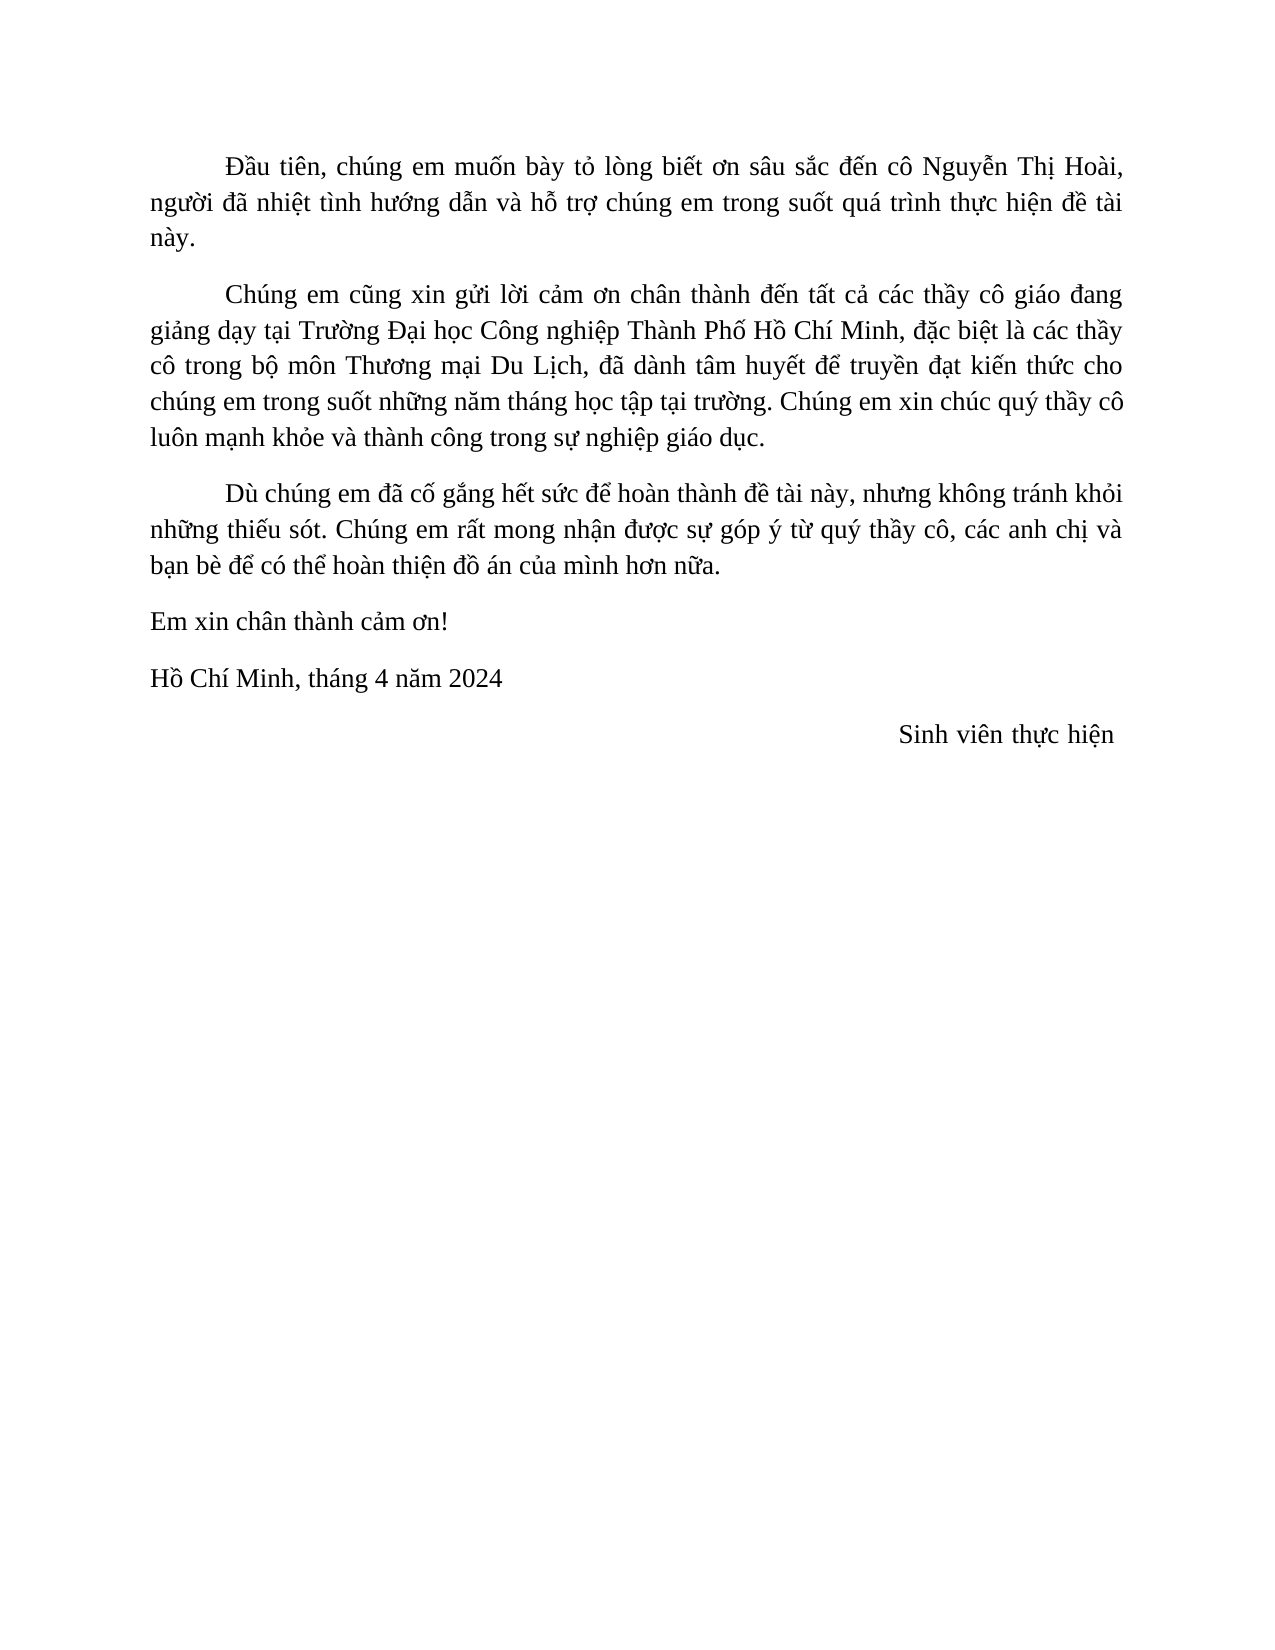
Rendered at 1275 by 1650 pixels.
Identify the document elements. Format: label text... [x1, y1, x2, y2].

text Chúng em cũng xin gửi lời cảm ơn chân thành đến tất cả các thầy cô giáo đang giảng dạy tại Trường Đại học Công nghiệp Thành Phố Hồ Chí Minh, đặc biệt là các thầy cô trong bộ môn Thương mại Du Lịch, đã dành tâm huyết để truyền đạt kiến thức cho chúng em trong suốt những năm tháng học tập tại trường. Chúng em xin chúc quý thầy cô luôn mạnh khỏe và thành công trong sự nghiệp giáo dục. [150, 278, 1125, 452]
text Đầu tiên, chúng em muốn bày tỏ lòng biết ơn sâu sắc đến cô Nguyễn Thị Hoài, người đã nhiệt tình hướng dẫn và hỗ trợ chúng em trong suốt quá trình thực hiện đề tài này. [150, 150, 1125, 253]
text Hồ Chí Minh, tháng 4 năm 2024 [150, 662, 1125, 693]
text Em xin chân thành cảm ơn! [150, 606, 1125, 637]
text Dù chúng em đã cố gắng hết sức để hoàn thành đề tài này, nhưng không tránh khỏi những thiếu sót. Chúng em rất mong nhận được sự góp ý từ quý thầy cô, các anh chị và bạn bè để có thể hoàn thiện đồ án của mình hơn nữa. [150, 477, 1125, 580]
text Sinh viên thực hiện [150, 719, 1125, 782]
